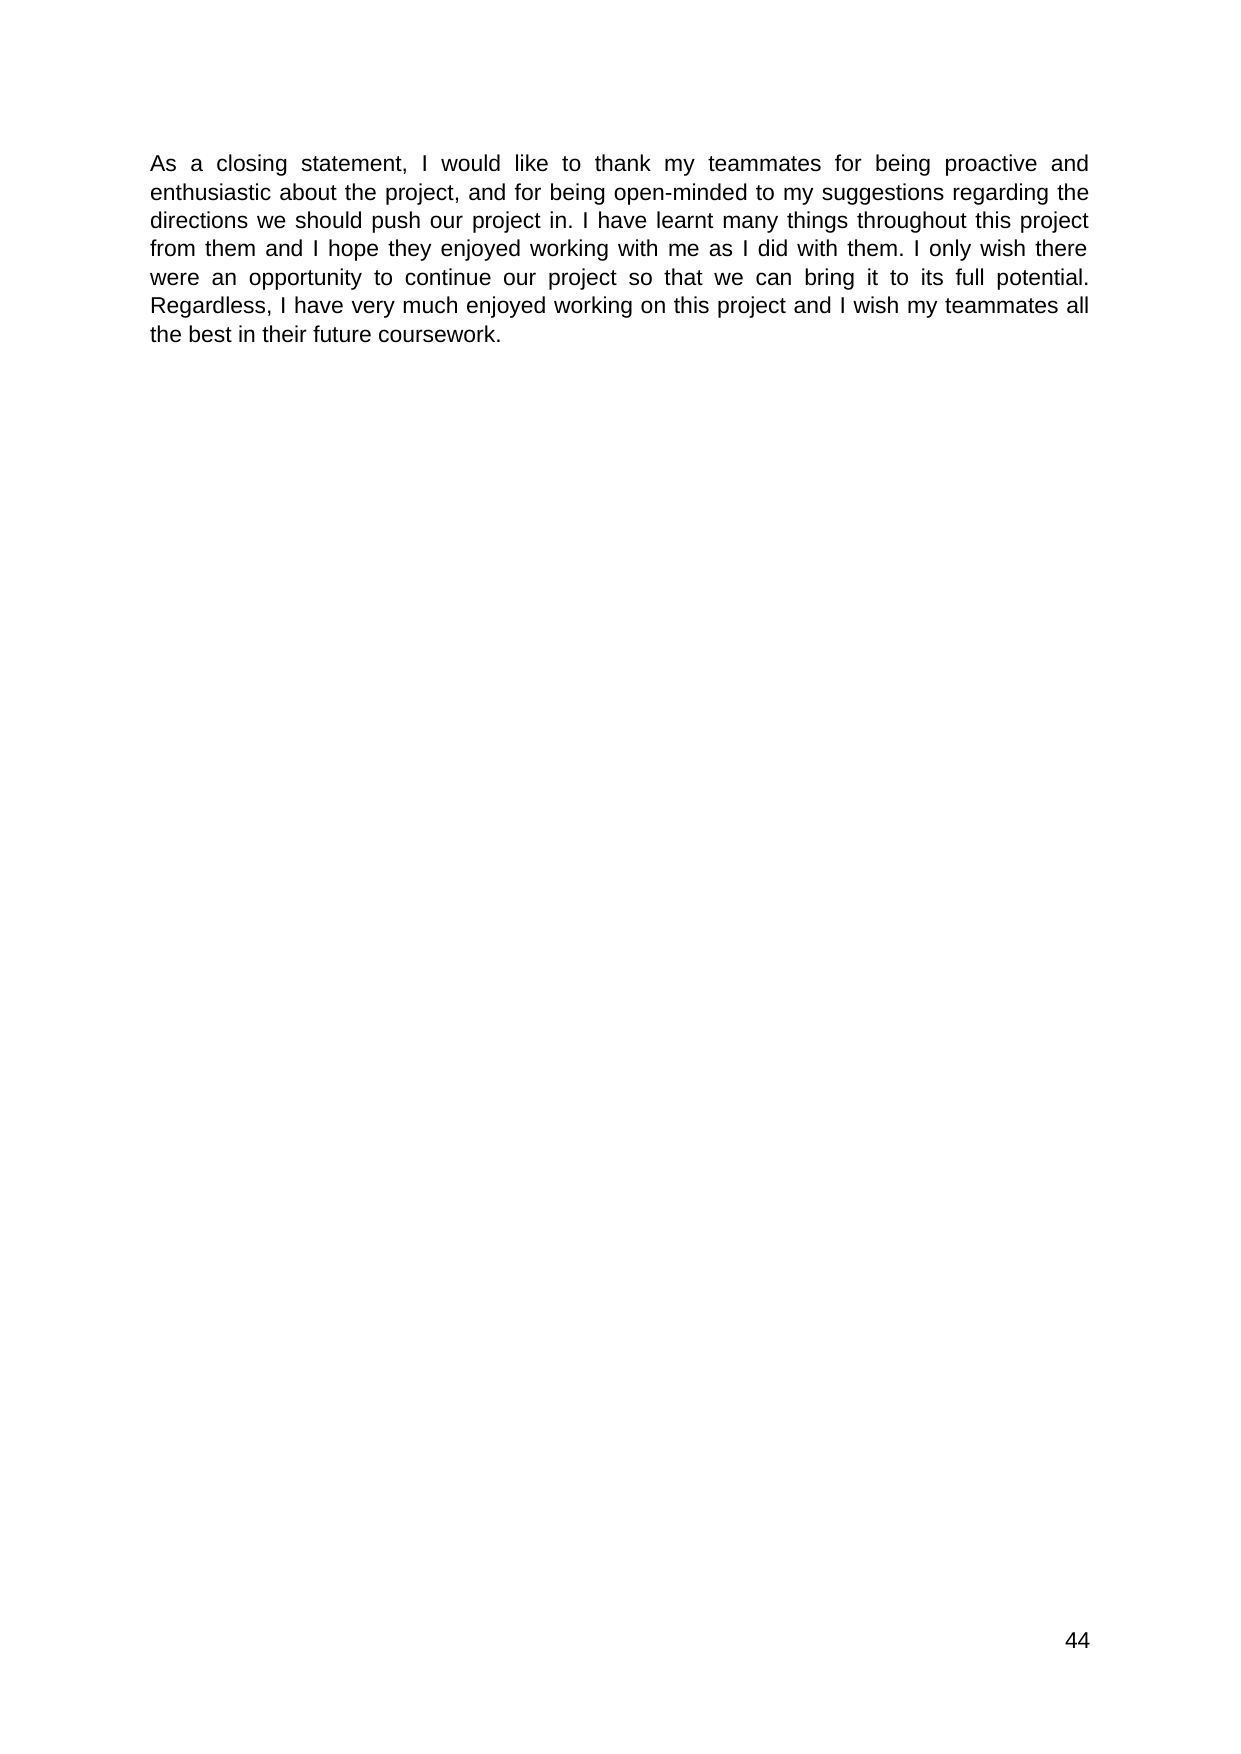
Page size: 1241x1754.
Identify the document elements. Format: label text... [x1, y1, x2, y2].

text As a closing statement, I would like to thank my teammates for being proactive and enthusiastic about the project, and for being open-minded to my suggestions regarding the directions we should push our project in. I have learnt many things throughout this project from them and I hope they enjoyed working with me as I did with them. I only wish there were an opportunity to continue our project so that we can bring it to its full potential. Regardless, I have very much enjoyed working on this project and I wish my teammates all the best in their future coursework. [150, 150, 1090, 347]
